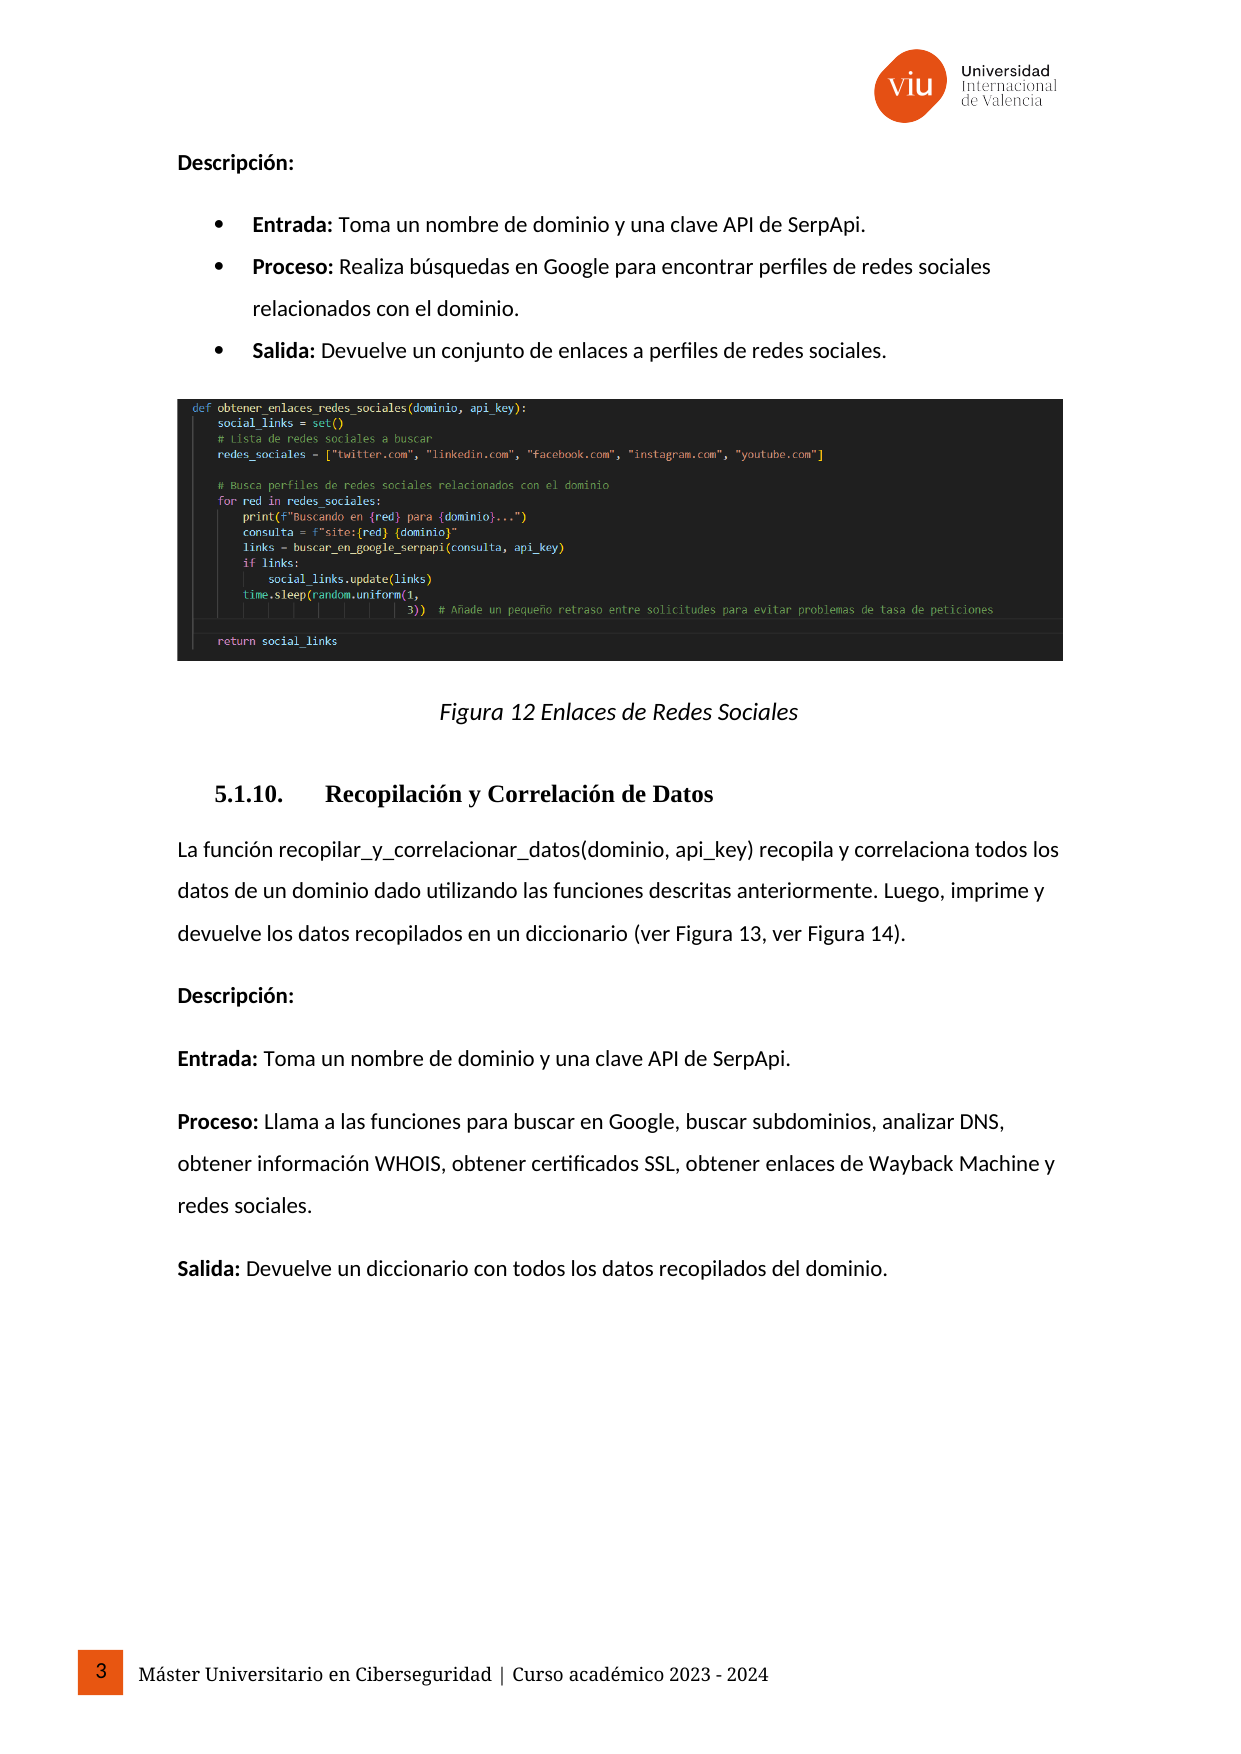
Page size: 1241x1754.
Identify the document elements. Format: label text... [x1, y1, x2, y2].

list Entrada: Toma un nombre de dominio y una clave API de SerpApi. [215, 210, 1063, 238]
text La función recopilar_y_correlacionar_datos(dominio, api_key) recopila y correlaciona todos los datos de un dominio dado utilizando las funciones descritas anteriormente. Luego, imprime y devuelve los datos recopilados en un diccionario (ver Figura 13, ver Figura 14). [177, 835, 1063, 947]
picture [857, 32, 1074, 141]
text Descripción: [177, 981, 1063, 1009]
text Proceso: Llama a las funciones para buscar en Google, buscar subdominios, analizar DNS, obtener información WHOIS, obtener certificados SSL, obtener enlaces de Wayback Machine y redes sociales. [177, 1107, 1063, 1219]
subtitle Recopilación y Correlación de Datos [214, 779, 1063, 808]
list Salida: Devuelve un conjunto de enlaces a perfiles de redes sociales. [215, 336, 1063, 364]
text Entrada: Toma un nombre de dominio y una clave API de SerpApi. [177, 1044, 1063, 1072]
picture [177, 399, 1063, 661]
list Proceso: Realiza búsquedas en Google para encontrar perfiles de redes sociales relacionados con el dominio. [215, 252, 1063, 322]
text Figura 12 Enlaces de Redes Sociales [177, 696, 1063, 726]
text Descripción: [177, 148, 1063, 176]
text Salida: Devuelve un diccionario con todos los datos recopilados del dominio. [177, 1254, 1063, 1282]
